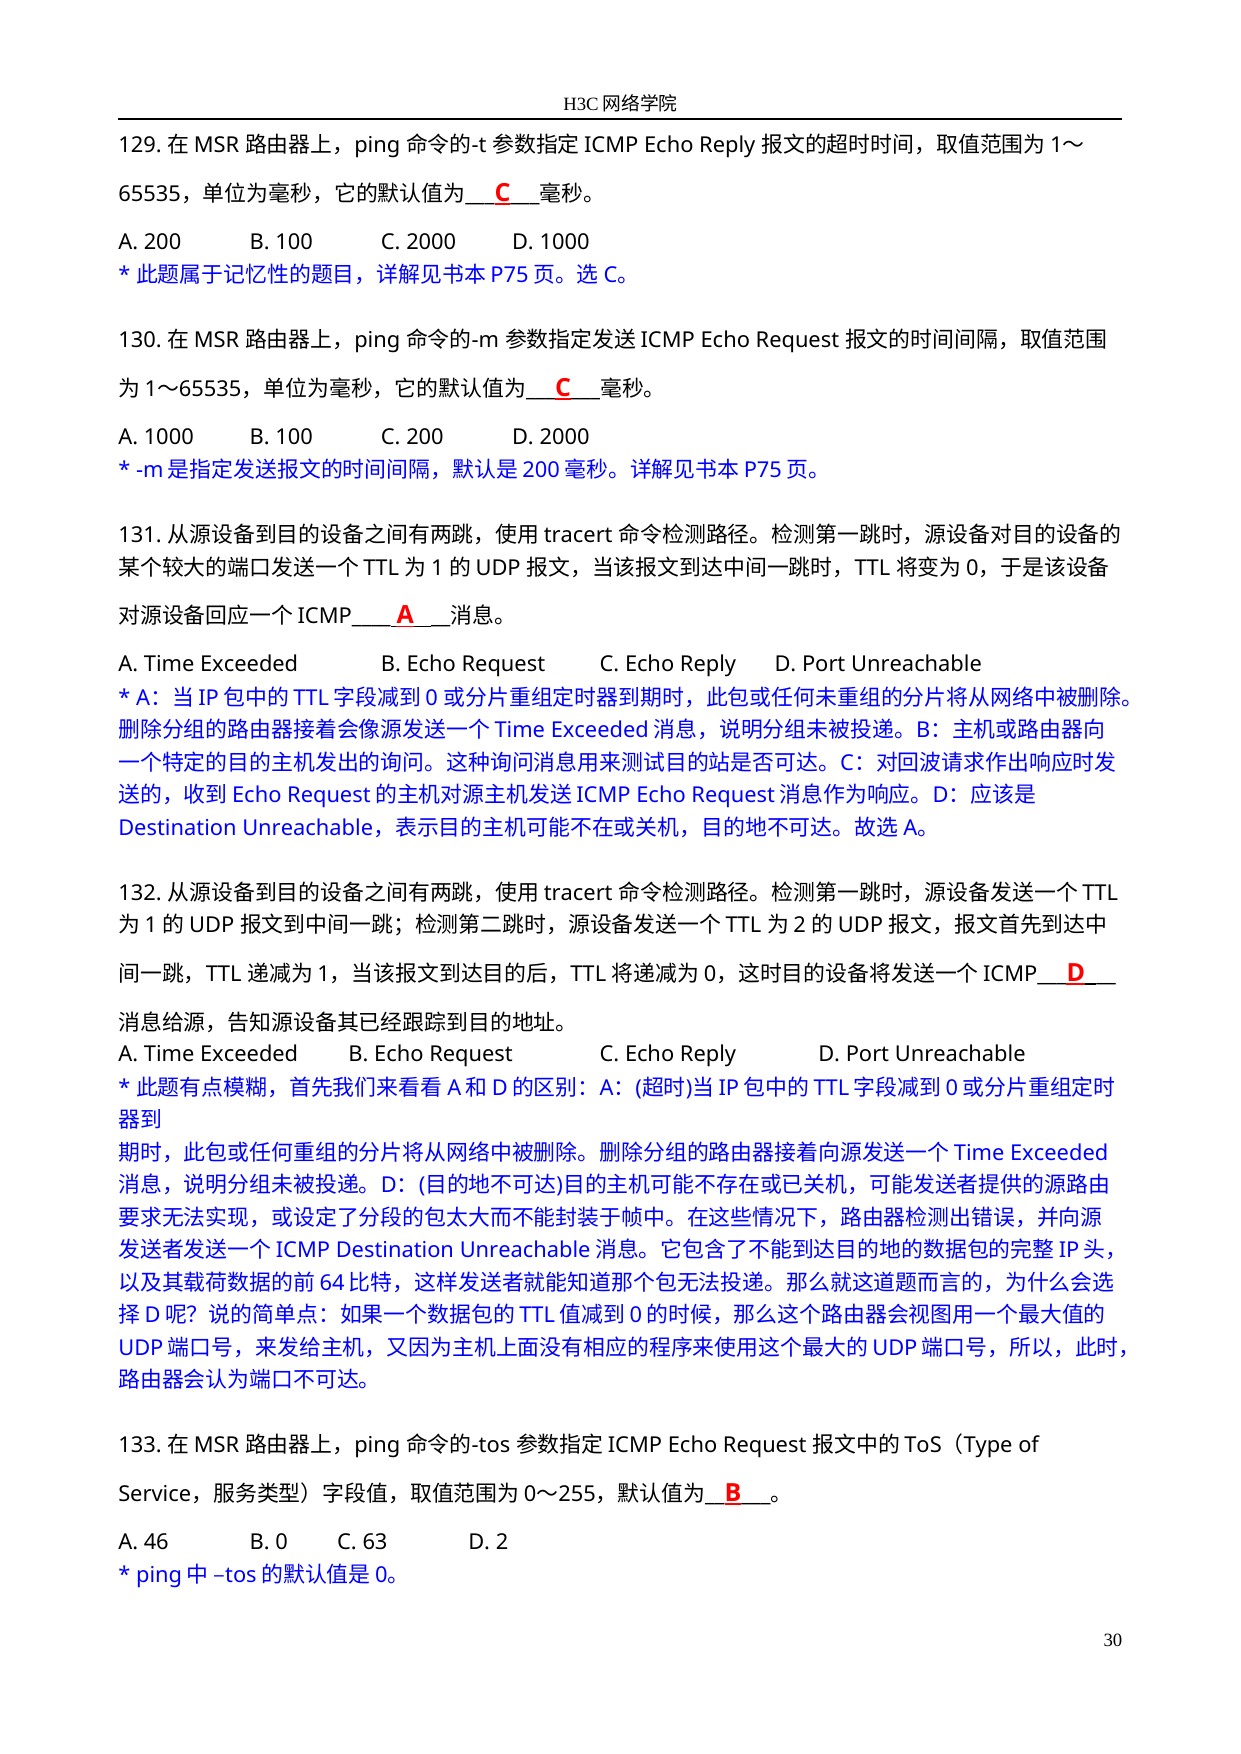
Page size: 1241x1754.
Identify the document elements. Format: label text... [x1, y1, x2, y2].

text 132. 从源设备到目的设备之间有两跳，使用tracert 命令检测路径。检测第一跳时，源设备发送一个TTL 为1 的UDP 报文到中间一跳；检测第二跳时，源设备发送一个TTL 为2 的UDP 报文，报文首先到达中间一跳，TTL 递减为1，当该报文到达目的后，TTL 将递减为0，这时目的设备将发送一个ICMP___D __消息给源，告知源设备其已经跟踪到目的地址。 [118, 874, 1122, 1037]
text 131. 从源设备到目的设备之间有两跳，使用tracert 命令检测路径。检测第一跳时，源设备对目的设备的某个较大的端口发送一个TTL 为1 的UDP 报文，当该报文到达中间一跳时，TTL 将变为0，于是该设备对源设备回应一个ICMP____ A __消息。 [118, 517, 1122, 647]
text A. 46 B. 0 C. 63 D. 2 [118, 1524, 1122, 1557]
text 129. 在MSR 路由器上，ping 命令的-t 参数指定ICMP Echo Reply 报文的超时时间，取值范围为1～65535，单位为毫秒，它的默认值为___C___毫秒。 [118, 127, 1122, 224]
text 130. 在MSR 路由器上，ping 命令的-m 参数指定发送ICMP Echo Request 报文的时间间隔，取值范围为1～65535，单位为毫秒，它的默认值为___C___毫秒。 [118, 322, 1122, 419]
text * 此题有点模糊，首先我们来看看 A和D的区别：A：(超时)当IP包中的TTL字段减到0或分片重组定时器到 [118, 1069, 1122, 1134]
text * -m是指定发送报文的时间间隔，默认是200毫秒。详解见书本P75页。 [118, 452, 1122, 484]
text A. 1000 B. 100 C. 200 D. 2000 [118, 419, 1122, 452]
text * ping中 –tos的默认值是0。 [118, 1557, 1122, 1589]
text A. Time Exceeded B. Echo Request C. Echo Reply D. Port Unreachable [118, 1037, 1122, 1069]
text A. Time Exceeded B. Echo Request C. Echo Reply D. Port Unreachable [118, 647, 1122, 679]
text A. 200 B. 100 C. 2000 D. 1000 [118, 224, 1122, 257]
text * 此题属于记忆性的题目，详解见书本P75页。选 C。 [118, 257, 1122, 289]
text 133. 在MSR 路由器上，ping 命令的-tos 参数指定ICMP Echo Request 报文中的ToS（Type of Service，服务类型）字段值，取值范围为0～255，默认值为__B___。 [118, 1427, 1122, 1524]
text * A：当IP包中的TTL字段减到0 或分片重组定时器到期时，此包或任何未重组的分片将从网络中被删除。删除分组的路由器接着会像源发送一个Time Exceeded消息，说明分组未被投递。B：主机或路由器向一个特定的目的主机发出的询问。这种询问消息用来测试目的站是否可达。C：对回波请求作出响应时发送的，收到Echo Request的主机对源主机发送ICMP Echo Request消息作为响应。D：应该是Destination Unreachable，表示目的主机可能不在或关机，目的地不可达。故选 A。 [118, 679, 1122, 842]
text 期时，此包或任何重组的分片将从网络中被删除。删除分组的路由器接着向源发送一个Time Exceeded消息，说明分组未被投递。D：(目的地不可达)目的主机可能不存在或已关机，可能发送者提供的源路由要求无法实现，或设定了分段的包太大而不能封装于帧中。在这些情况下，路由器检测出错误，并向源发送者发送一个ICMP Destination Unreachable消息。它包含了不能到达目的地的数据包的完整IP头，以及其载荷数据的前64比特，这样发送者就能知道那个包无法投递。那么就这道题而言的，为什么会选择D呢？说的简单点：如果一个数据包的TTL值减到0的时候，那么这个路由器会视图用一个最大值的UDP端口号，来发给主机，又因为主机上面没有相应的程序来使用这个最大的UDP端口号，所以，此时，路由器会认为端口不可达。 [118, 1134, 1122, 1394]
